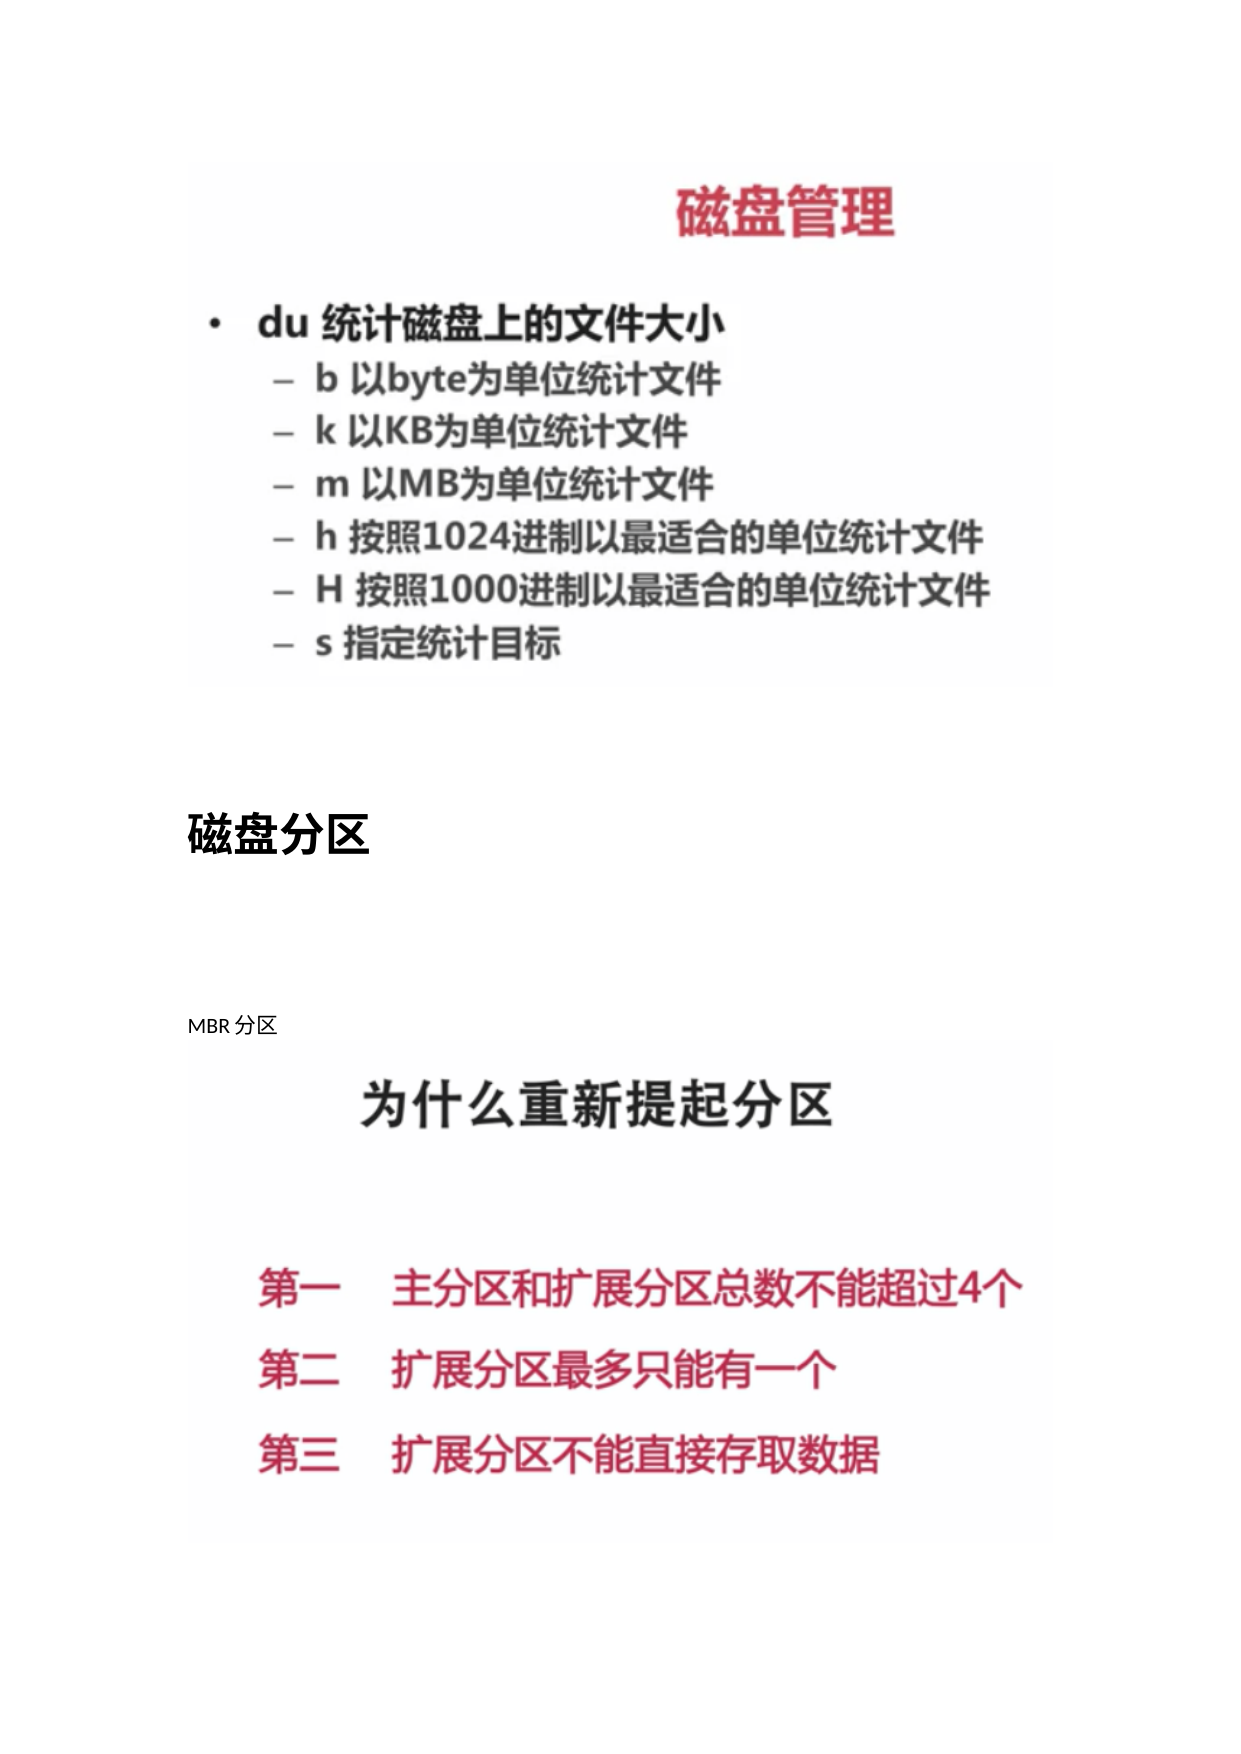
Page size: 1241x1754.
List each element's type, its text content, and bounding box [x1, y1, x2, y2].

text MBR分区 [187, 1008, 1053, 1040]
picture [187, 1040, 1053, 1543]
subtitle 磁盘分区 [187, 782, 1053, 880]
picture [187, 162, 1053, 687]
